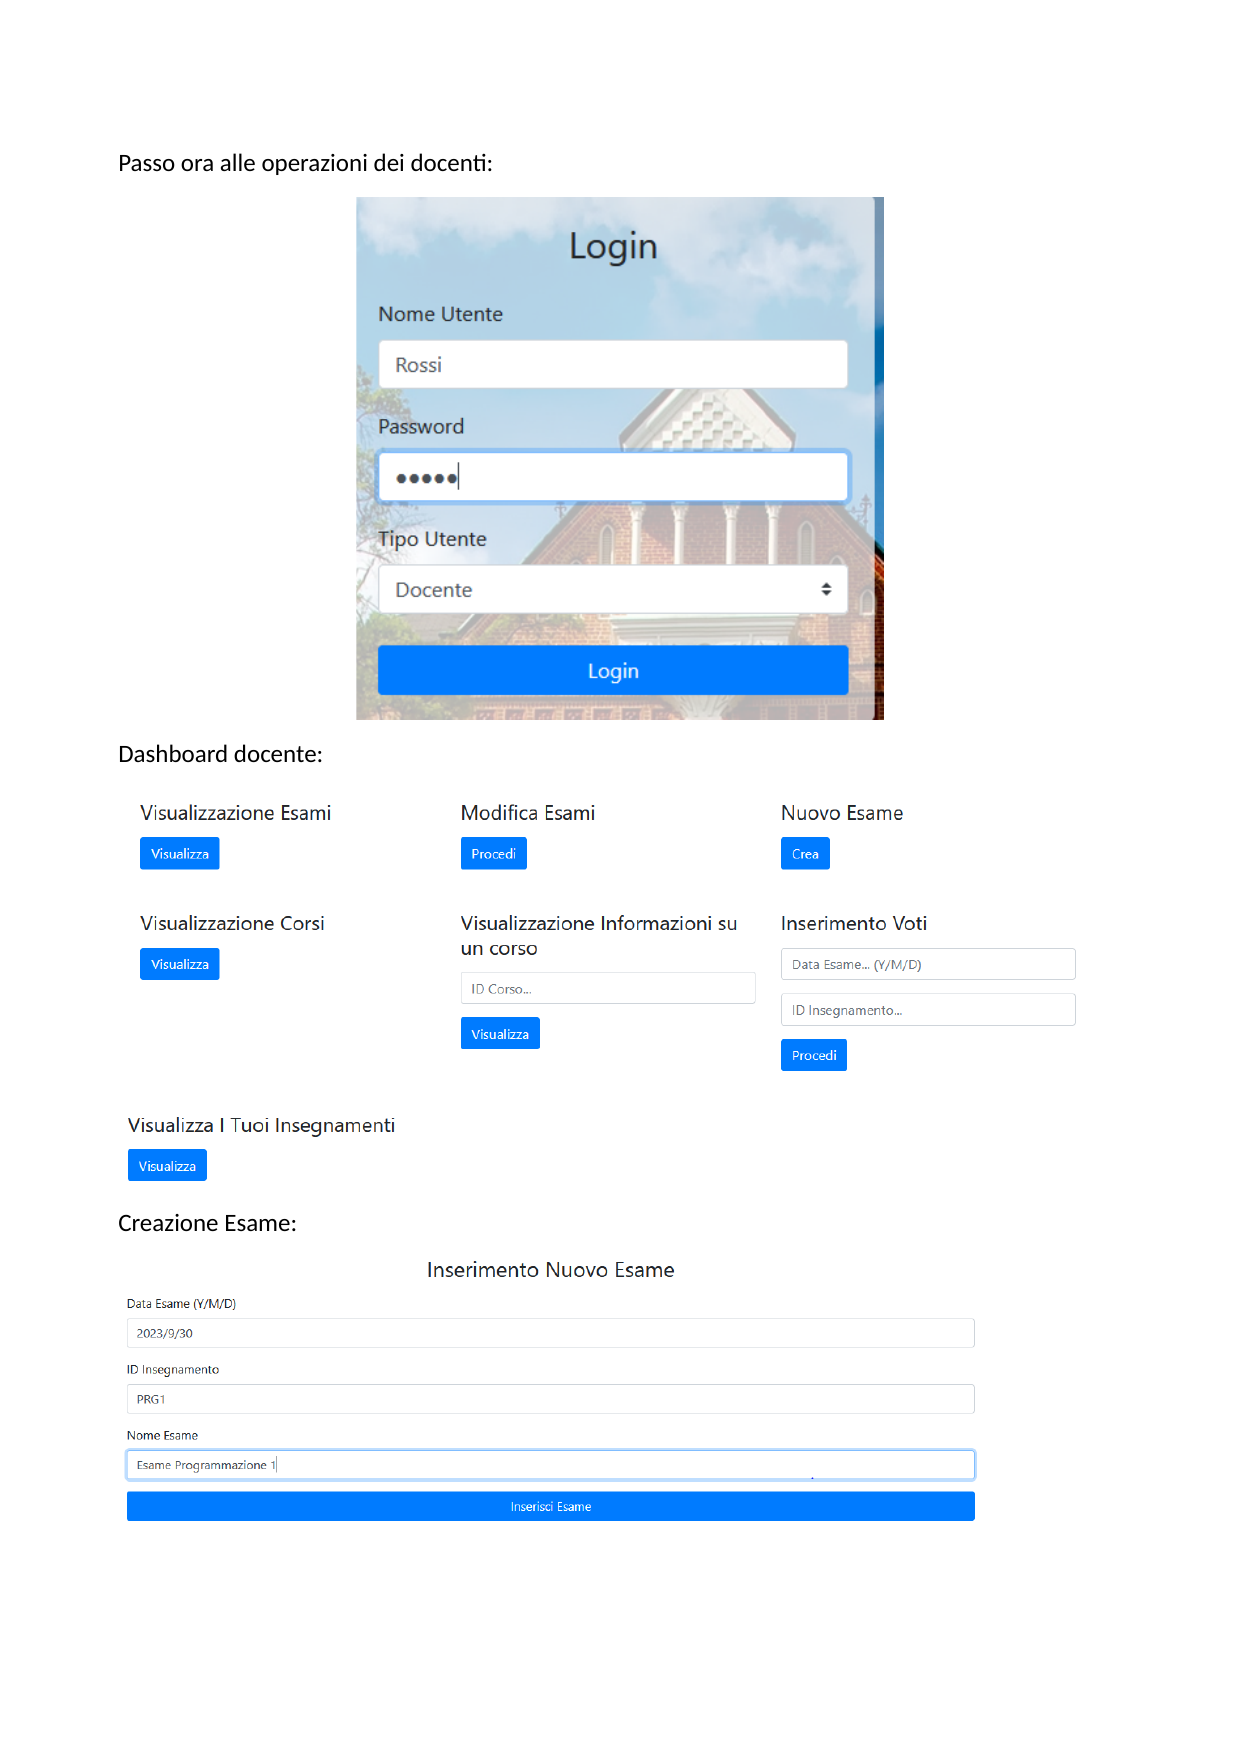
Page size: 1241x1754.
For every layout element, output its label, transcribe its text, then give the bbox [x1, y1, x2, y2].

text Dashboard docente: [118, 738, 1122, 769]
picture [118, 1256, 1011, 1541]
text Creazione Esame: [118, 1207, 1122, 1237]
picture [356, 197, 884, 720]
text Passo ora alle operazioni dei docenti: [118, 148, 1122, 178]
picture [118, 788, 1131, 1189]
